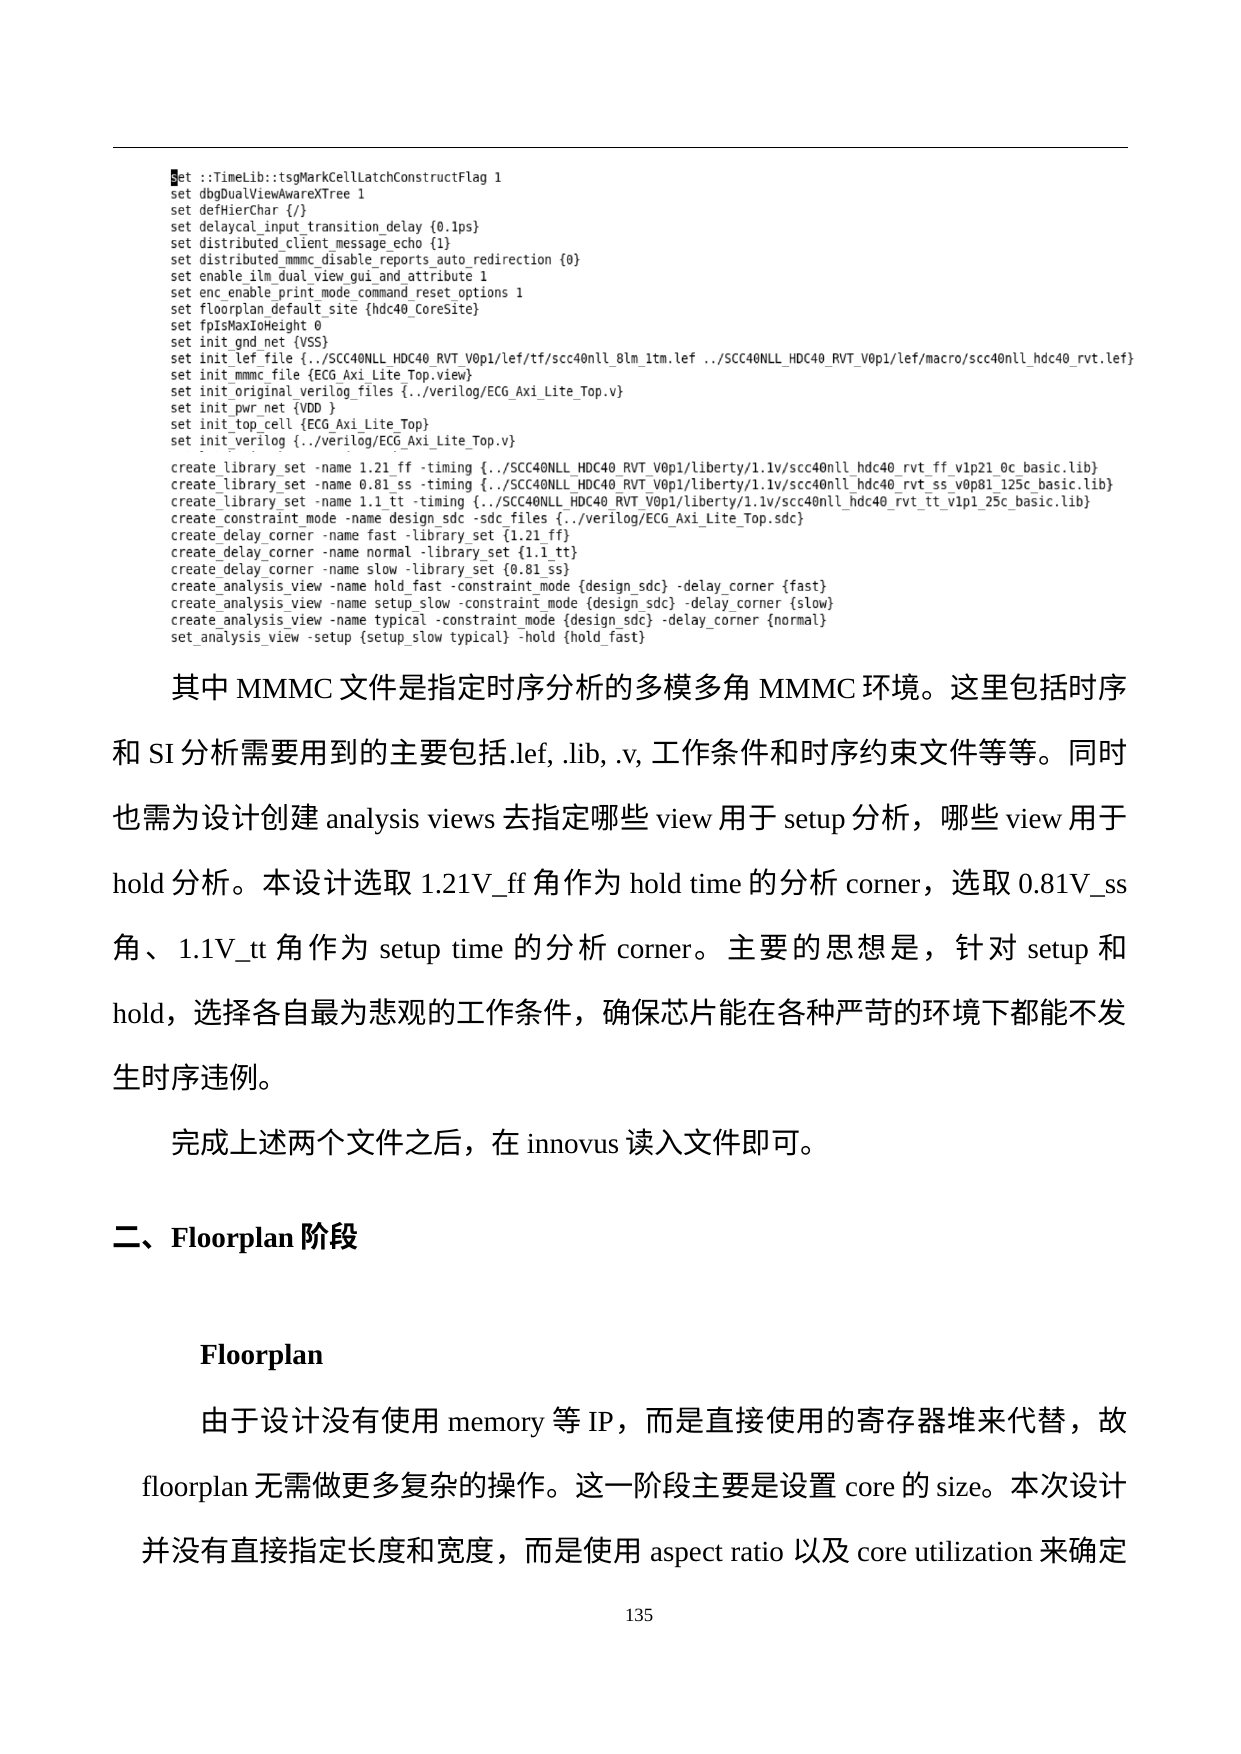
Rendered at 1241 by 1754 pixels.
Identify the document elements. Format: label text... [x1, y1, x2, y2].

picture [170, 457, 1122, 648]
text Floorplan [141, 1321, 1128, 1386]
picture [170, 165, 1141, 452]
text 完成上述两个文件之后，在innovus读入文件即可。 [112, 1108, 1128, 1173]
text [141, 1386, 1128, 1581]
subtitle 二、Floorplan阶段 [112, 1202, 1128, 1267]
text 其中MMMC文件是指定时序分析的多模多角MMMC环境。这里包括时序和SI分析需要用到的主要包括.lef, .lib, .v, 工作条件和时序约束文件等等。同时也需为设计创建analysis views去指定哪些view用于setup分析，哪些view用于hold分析。本设计选取1.21V_ff角作为hold time的分析corner，选取0.81V_ss角、1.1V_tt角作为setup time的分析corner。主要的思想是，针对setup和hold，选择各自最为悲观的工作条件，确保芯片能在各种严苛的环境下都能不发生时序违例。 [112, 653, 1128, 1108]
